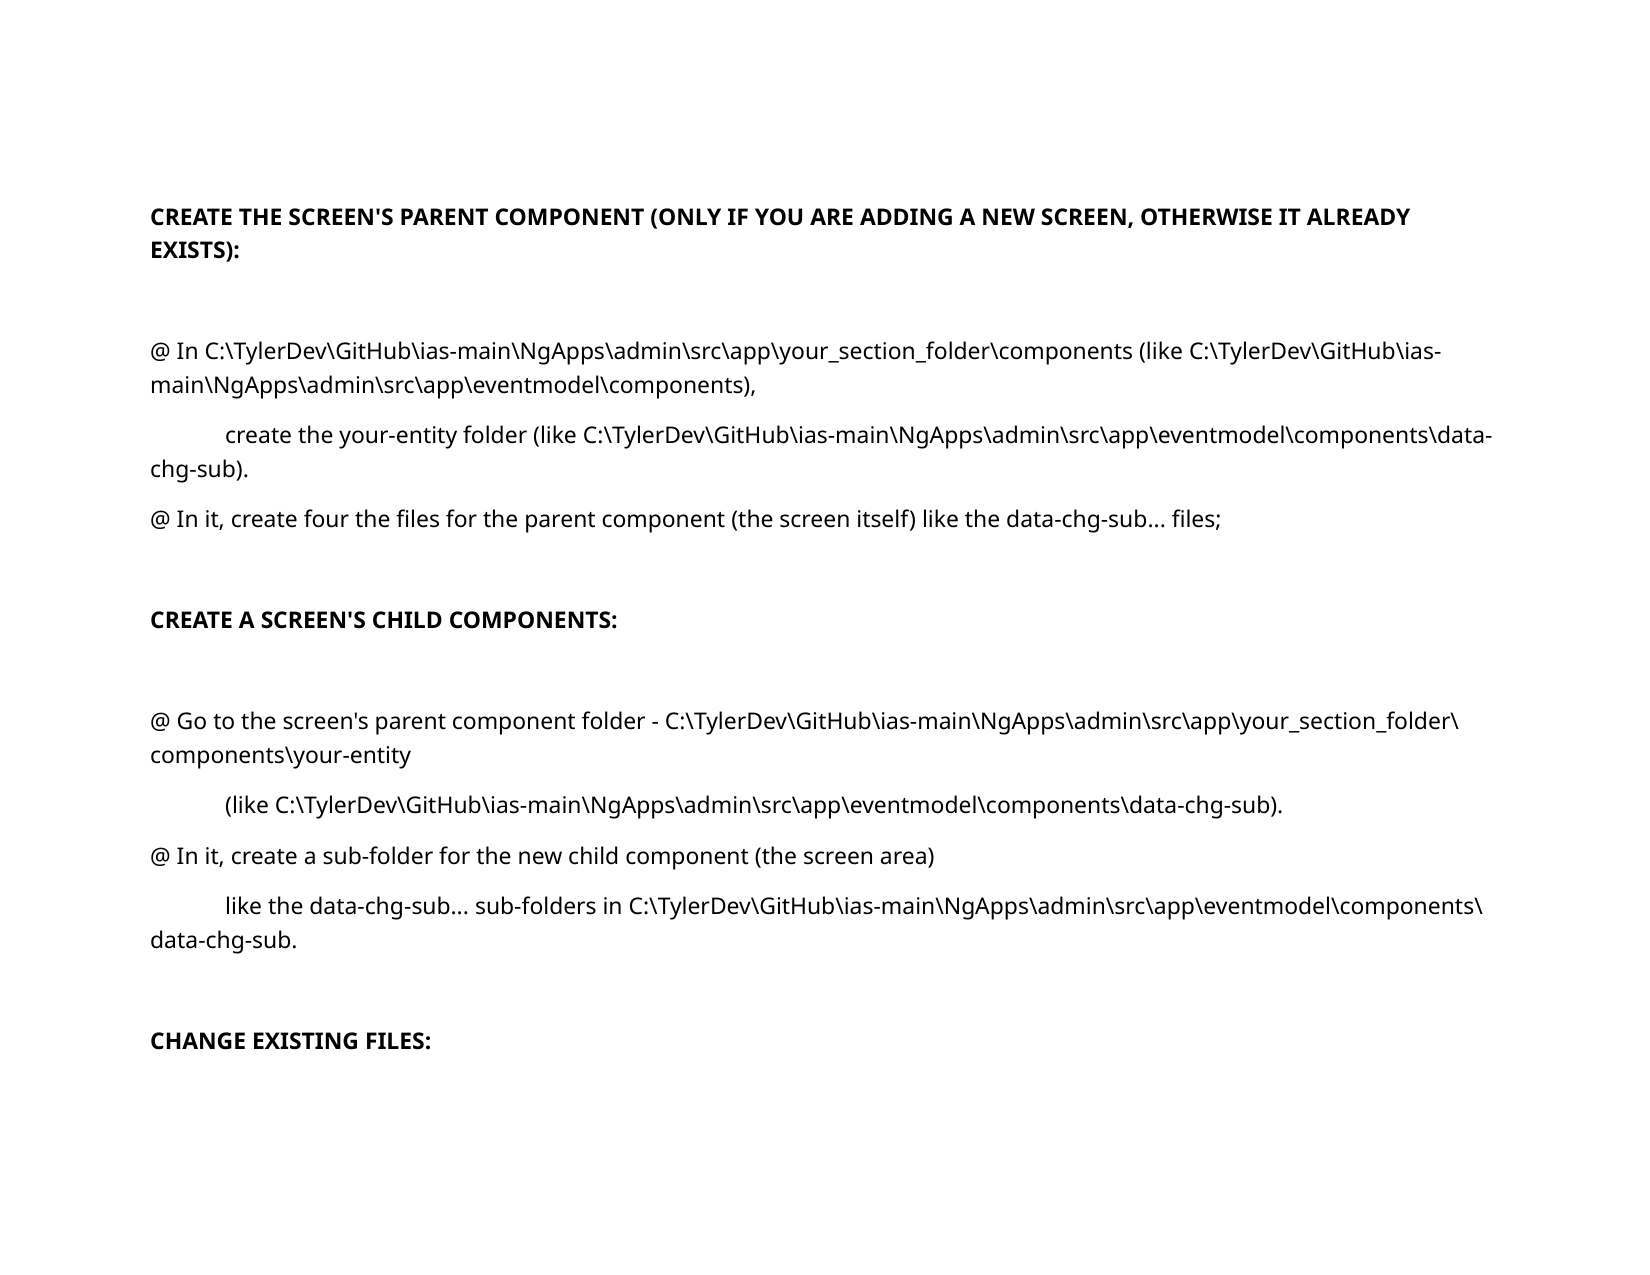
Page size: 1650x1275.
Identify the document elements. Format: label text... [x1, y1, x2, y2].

text create the your-entity folder (like C:\TylerDev\GitHub\ias-main\NgApps\admin\src\app\eventmodel\components\data-chg-sub). [150, 419, 1500, 484]
text (like C:\TylerDev\GitHub\ias-main\NgApps\admin\src\app\eventmodel\components\data-chg-sub). [150, 789, 1500, 820]
text @ In it, create a sub-folder for the new child component (the screen area) [150, 839, 1500, 871]
text @ In C:\TylerDev\GitHub\ias-main\NgApps\admin\src\app\your_section_folder\components (like C:\TylerDev\GitHub\ias-main\NgApps\admin\src\app\eventmodel\components), [150, 335, 1500, 400]
text like the data-chg-sub... sub-folders in C:\TylerDev\GitHub\ias-main\NgApps\admin\src\app\eventmodel\components\data-chg-sub. [150, 890, 1500, 955]
text CREATE THE SCREEN'S PARENT COMPONENT (ONLY IF YOU ARE ADDING A NEW SCREEN, OTHERWISE IT ALREADY EXISTS): [150, 200, 1500, 265]
text @ Go to the screen's parent component folder - C:\TylerDev\GitHub\ias-main\NgApps\admin\src\app\your_section_folder\components\your-entity [150, 705, 1500, 770]
text @ In it, create four the files for the parent component (the screen itself) like the data-chg-sub... files; [150, 503, 1500, 534]
text CREATE A SCREEN'S CHILD COMPONENTS: [150, 604, 1500, 635]
text CHANGE EXISTING FILES: [150, 1024, 1500, 1056]
